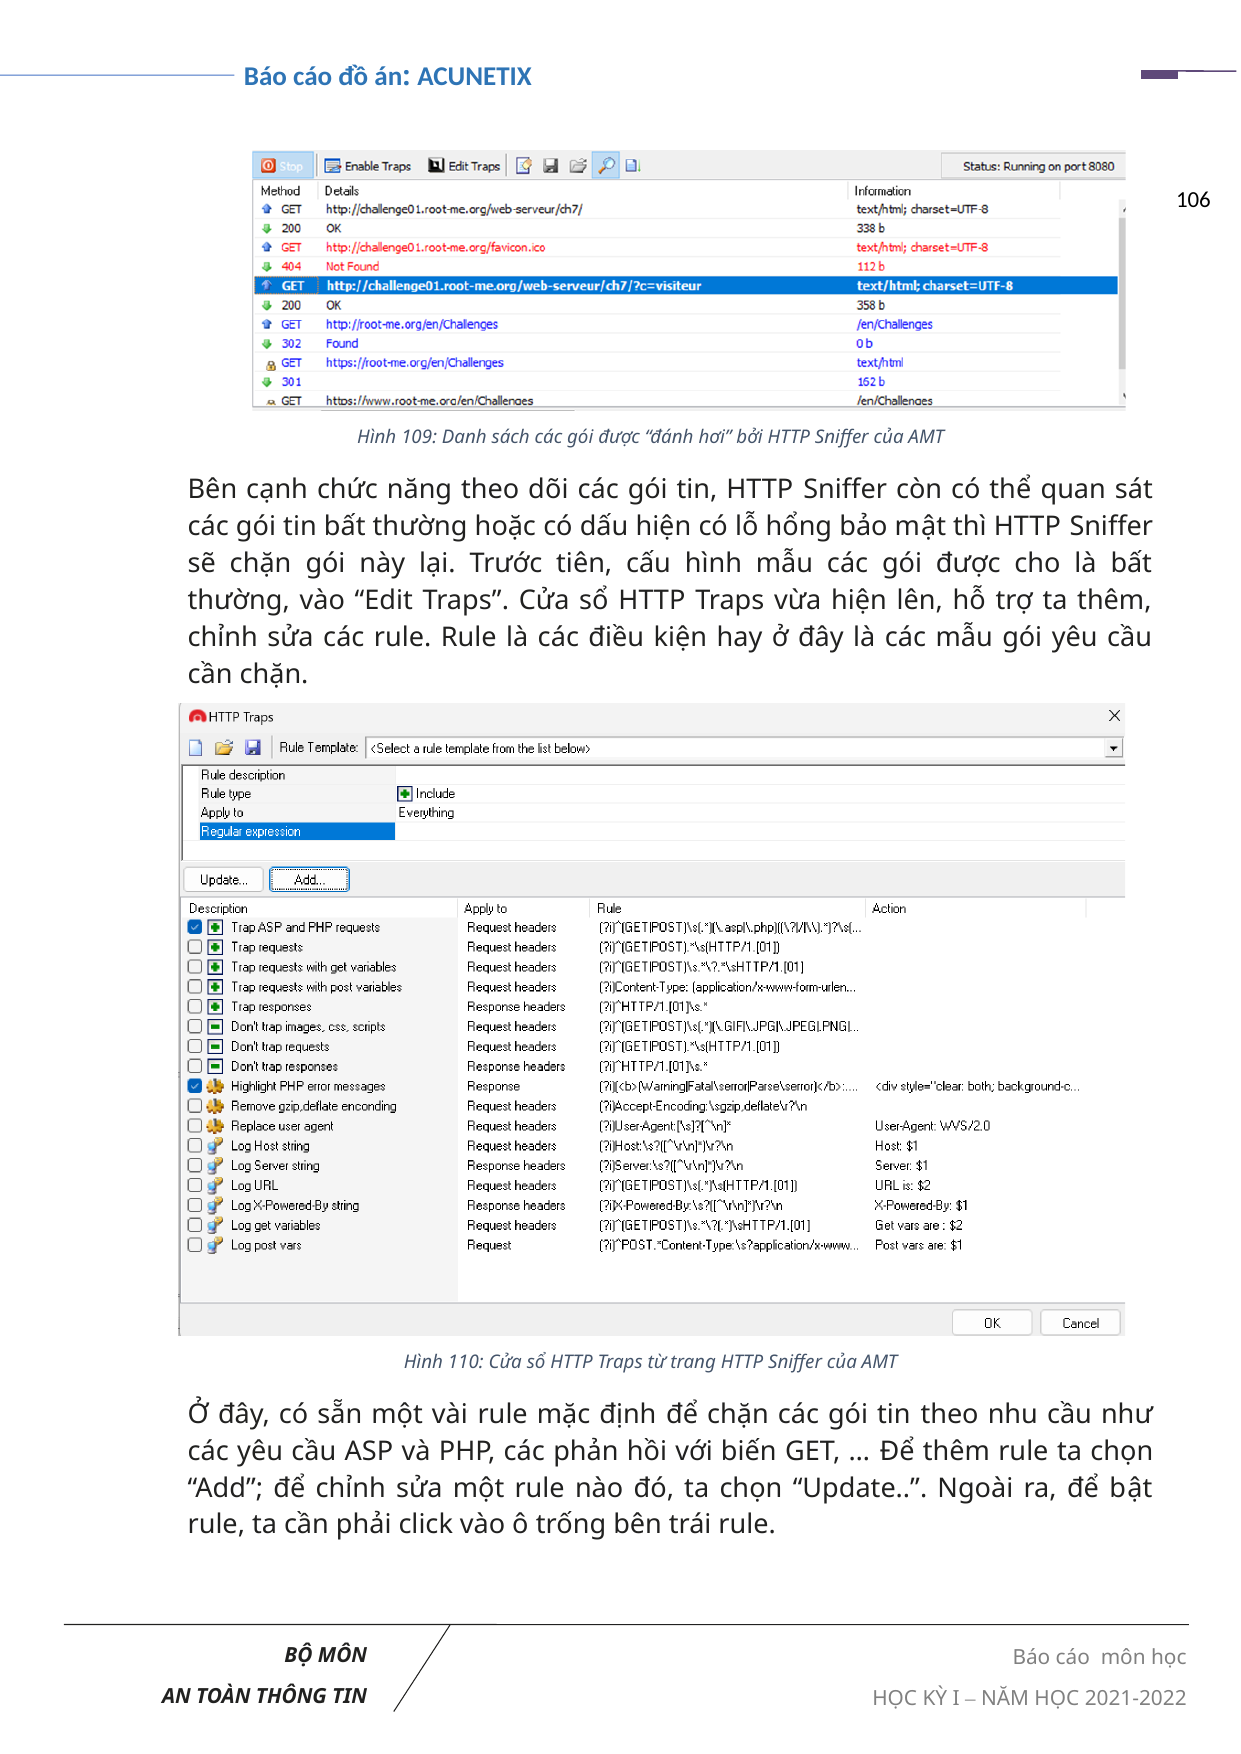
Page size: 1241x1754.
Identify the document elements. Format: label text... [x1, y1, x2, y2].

text Bên cạnh chức năng theo dõi các gói tin, HTTP Sniffer còn có thể quan sát các gói tin bất thường hoặc có dấu hiện có lỗ hổng bảo mật thì HTTP Sniffer sẽ chặn gói này lại. Trước tiên, cấu hình mẫu các gói được cho là bất thường, vào “Edit Traps”. Cửa sổ HTTP Traps vừa hiện lên, hỗ trợ ta thêm, chỉnh sửa các rule. Rule là các điều kiện hay ở đây là các mẫu gói yêu cầu cần chặn. [187, 470, 1153, 691]
picture [178, 703, 1125, 1336]
text Hình 109: Danh sách các gói được “đánh hơi” bởi HTTP Sniffer của AMT [150, 423, 1153, 449]
text Ở đây, có sẵn một vài rule mặc định để chặn các gói tin theo nhu cầu như các yêu cầu ASP và PHP, các phản hồi với biến GET, … Để thêm rule ta chọn “Add”; để chỉnh sửa một rule nào đó, ta chọn “Update..”. Ngoài ra, để bật rule, ta cần phải click vào ô trống bên trái rule. [187, 1394, 1153, 1542]
picture [252, 150, 1126, 411]
text Hình 110: Cửa sổ HTTP Traps từ trang HTTP Sniffer của AMT [150, 1348, 1153, 1373]
